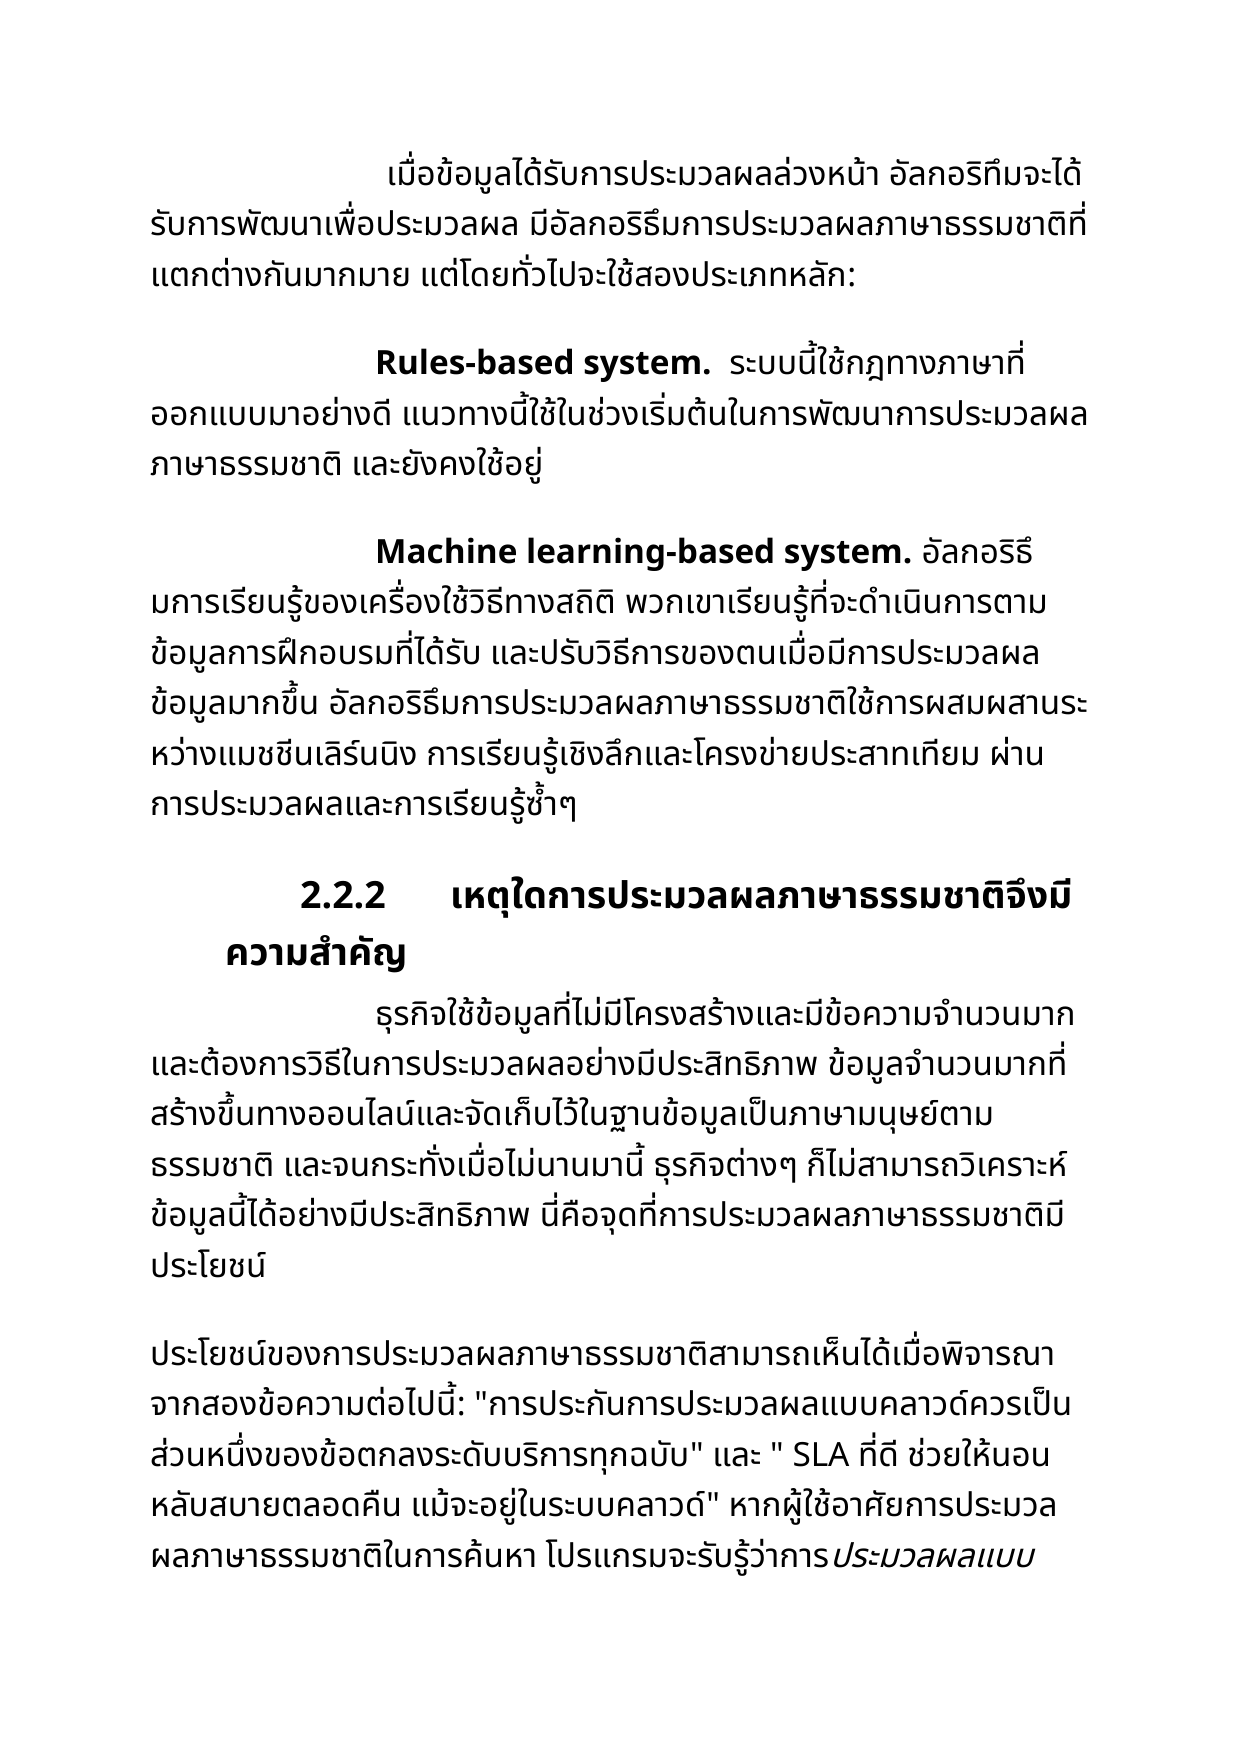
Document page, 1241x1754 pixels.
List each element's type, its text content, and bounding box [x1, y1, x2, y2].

text ธุรกิจใช้ข้อมูลที่ไม่มีโครงสร้างและมีข้อความจำนวนมากและต้องการวิธีในการประมวลผลอย่างมีประสิทธิภาพ ข้อมูลจำนวนมากที่สร้างขึ้นทางออนไลน์และจัดเก็บไว้ในฐานข้อมูลเป็นภาษามนุษย์ตามธรรมชาติ และจนกระทั่งเมื่อไม่นานมานี้ ธุรกิจต่างๆ ก็ไม่สามารถวิเคราะห์ข้อมูลนี้ได้อย่างมีประสิทธิภาพ นี่คือจุดที่การประมวลผลภาษาธรรมชาติมีประโยชน์ [150, 989, 1090, 1292]
text เมื่อข้อมูลได้รับการประมวลผลล่วงหน้า อัลกอริทึมจะได้รับการพัฒนาเพื่อประมวลผล มีอัลกอริธึมการประมวลผลภาษาธรรมชาติที่แตกต่างกันมากมาย แต่โดยทั่วไปจะใช้สองประเภทหลัก: [150, 150, 1090, 301]
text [150, 1329, 1090, 1582]
subtitle 2.2.2 เหตุใดการประมวลผลภาษาธรรมชาติจึงมีความสำคัญ [225, 868, 1090, 982]
text Rules-based system. ระบบนี้ใช้กฎทางภาษาที่ออกแบบมาอย่างดี แนวทางนี้ใช้ในช่วงเริ่มต้นในการพัฒนาการประมวลผลภาษาธรรมชาติ และยังคงใช้อยู่ [150, 339, 1090, 490]
text Machine learning-based system. อัลกอริธึมการเรียนรู้ของเครื่องใช้วิธีทางสถิติ พวกเขาเรียนรู้ที่จะดำเนินการตามข้อมูลการฝึกอบรมที่ได้รับ และปรับวิธีการของตนเมื่อมีการประมวลผลข้อมูลมากขึ้น อัลกอริธึมการประมวลผลภาษาธรรมชาติใช้การผสมผสานระหว่างแมชชีนเลิร์นนิง การเรียนรู้เชิงลึกและโครงข่ายประสาทเทียม ผ่านการประมวลผลและการเรียนรู้ซ้ำๆ [150, 528, 1090, 831]
